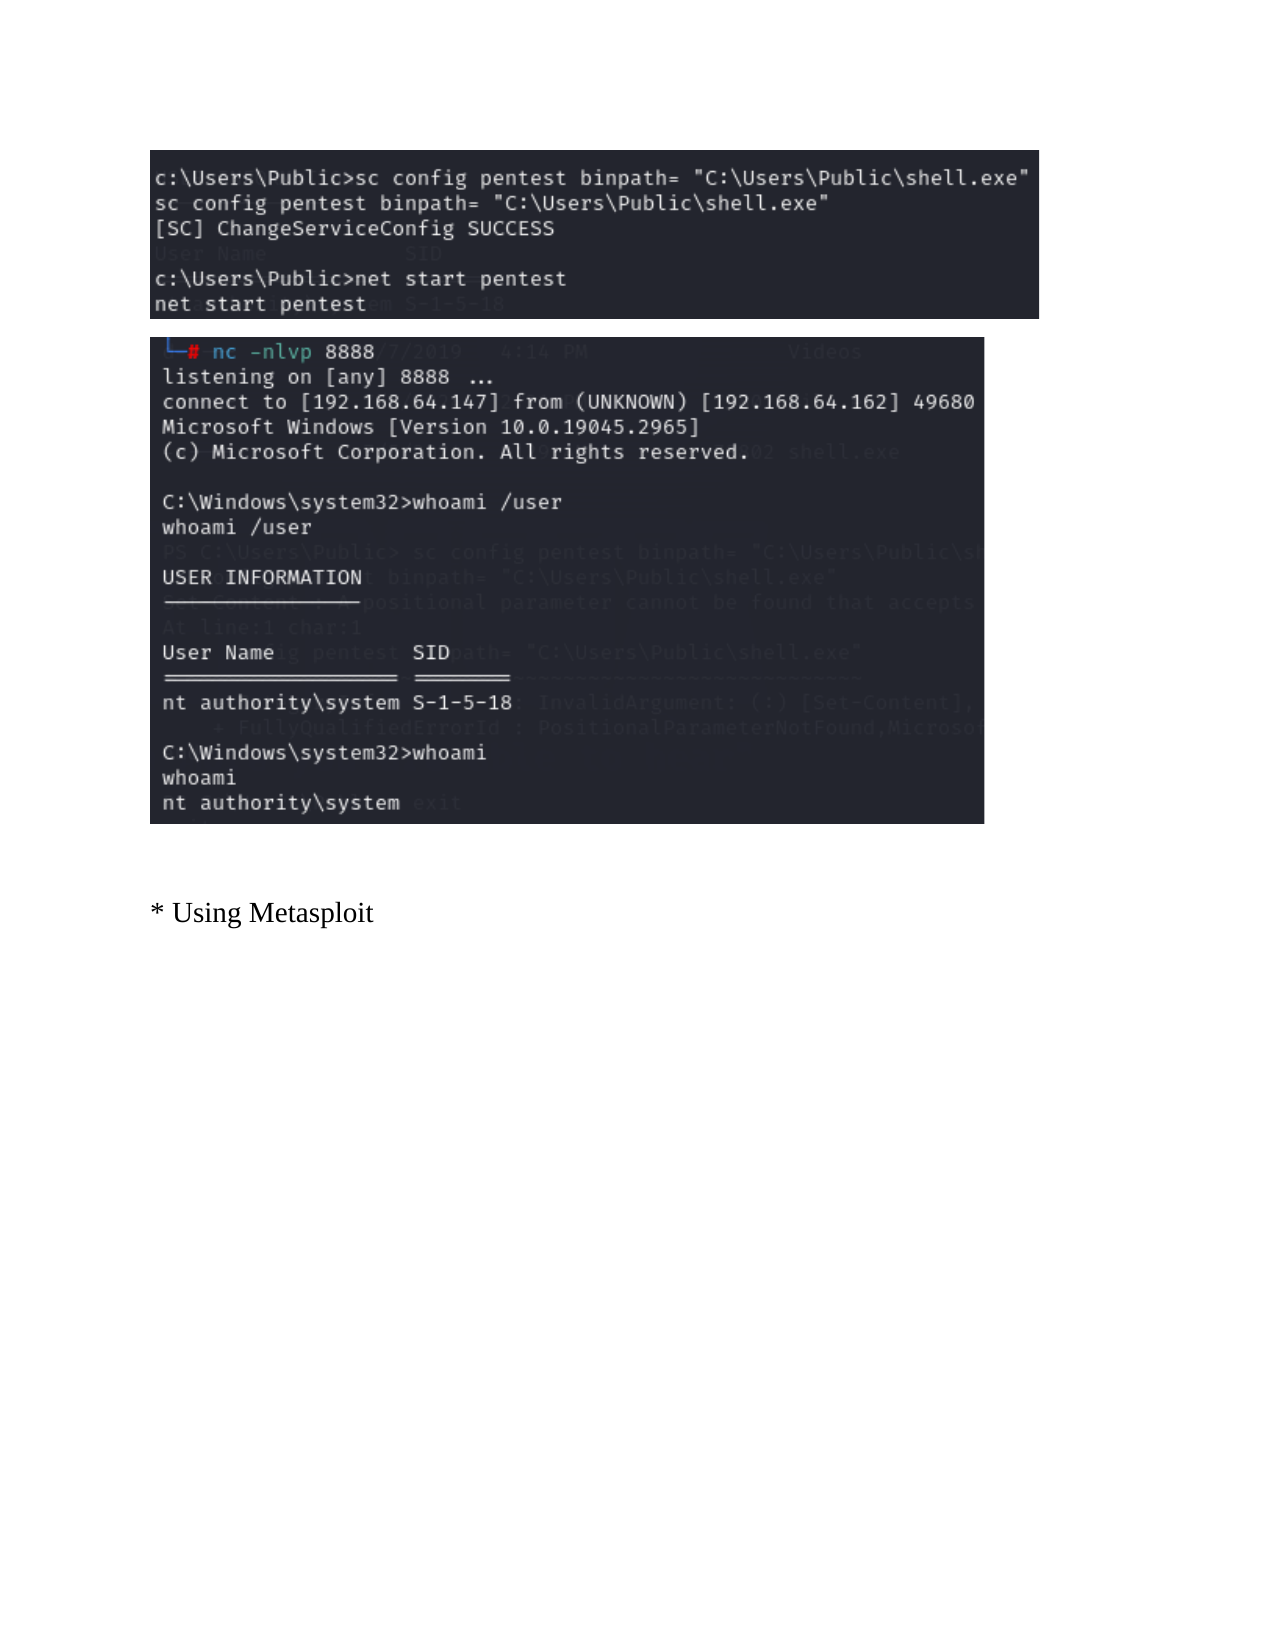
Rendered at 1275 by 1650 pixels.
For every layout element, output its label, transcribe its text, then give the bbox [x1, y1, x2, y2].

text * Using Metasploit [150, 895, 1125, 929]
picture [150, 150, 1040, 319]
picture [150, 337, 985, 824]
